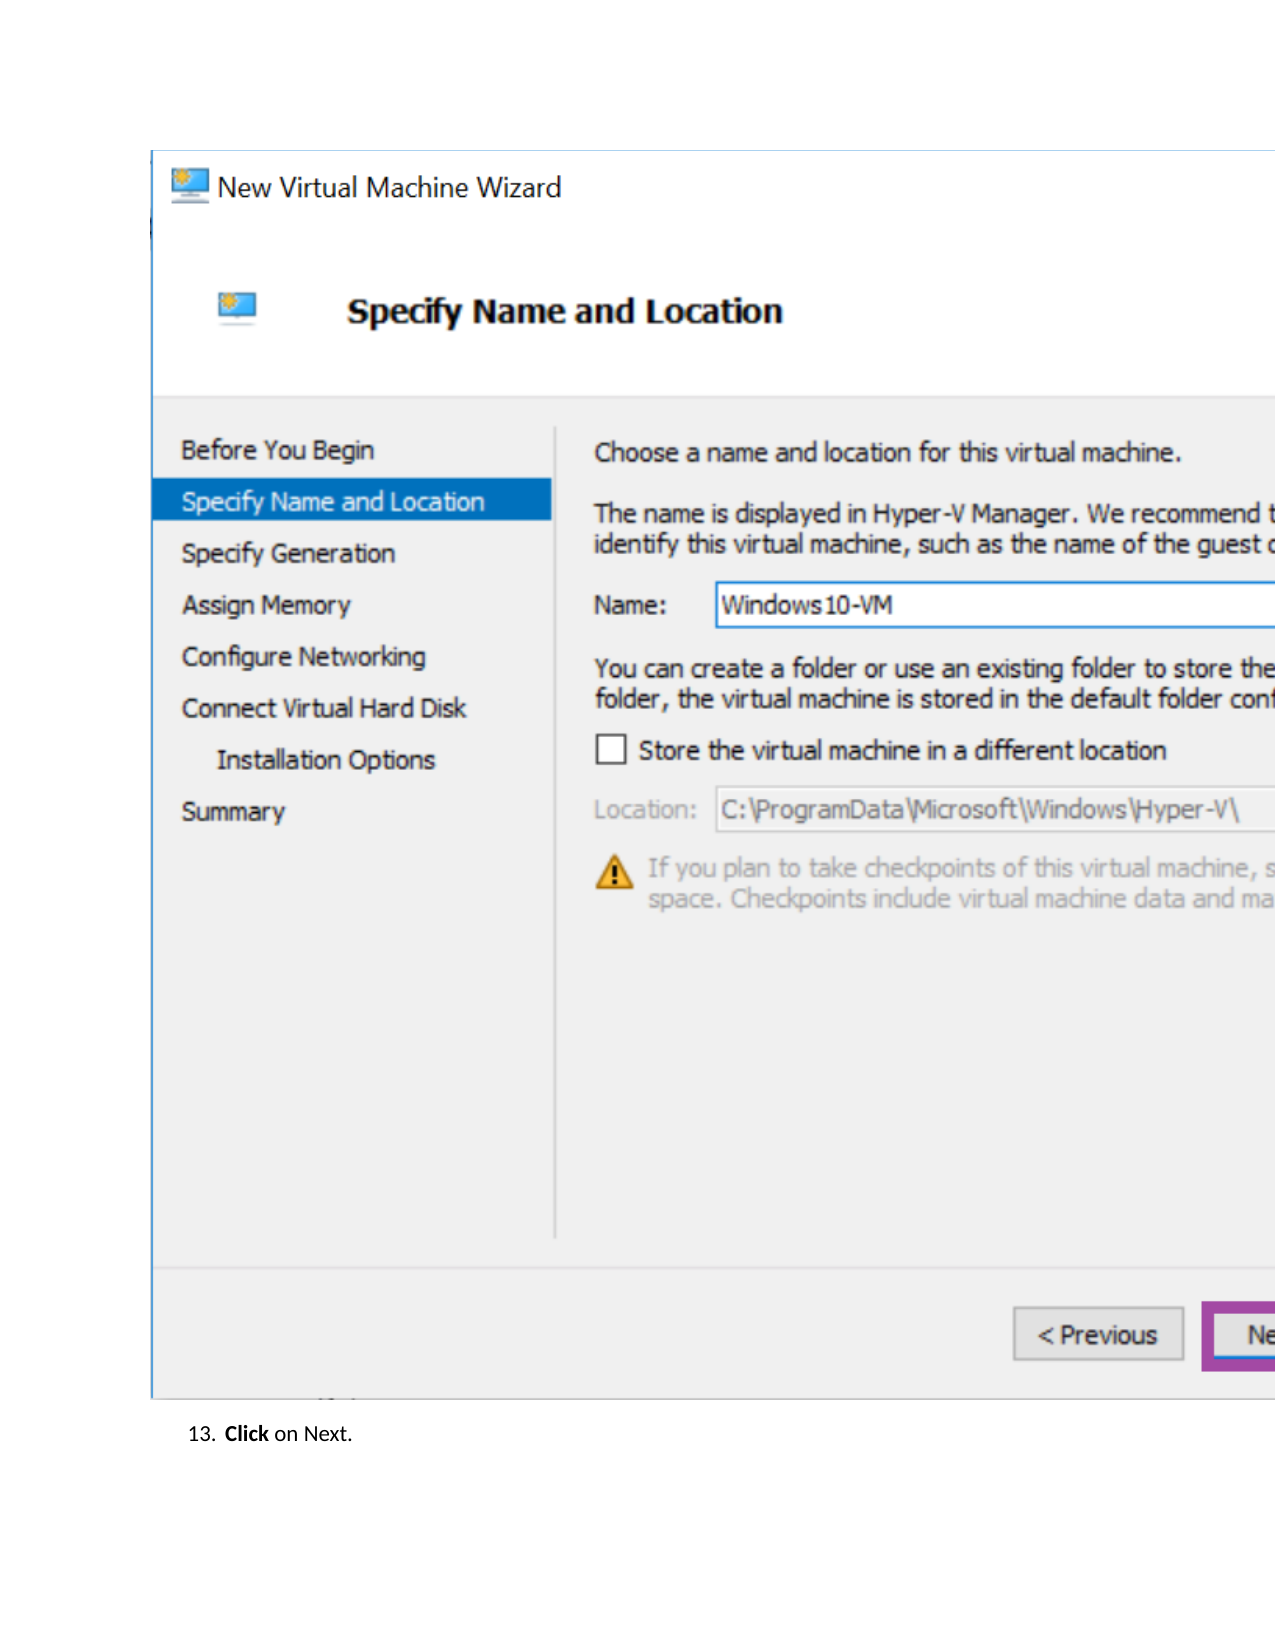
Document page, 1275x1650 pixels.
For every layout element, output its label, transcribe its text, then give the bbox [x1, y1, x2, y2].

list Click on Next. [187, 1419, 1125, 1447]
picture [150, 150, 1275, 1400]
